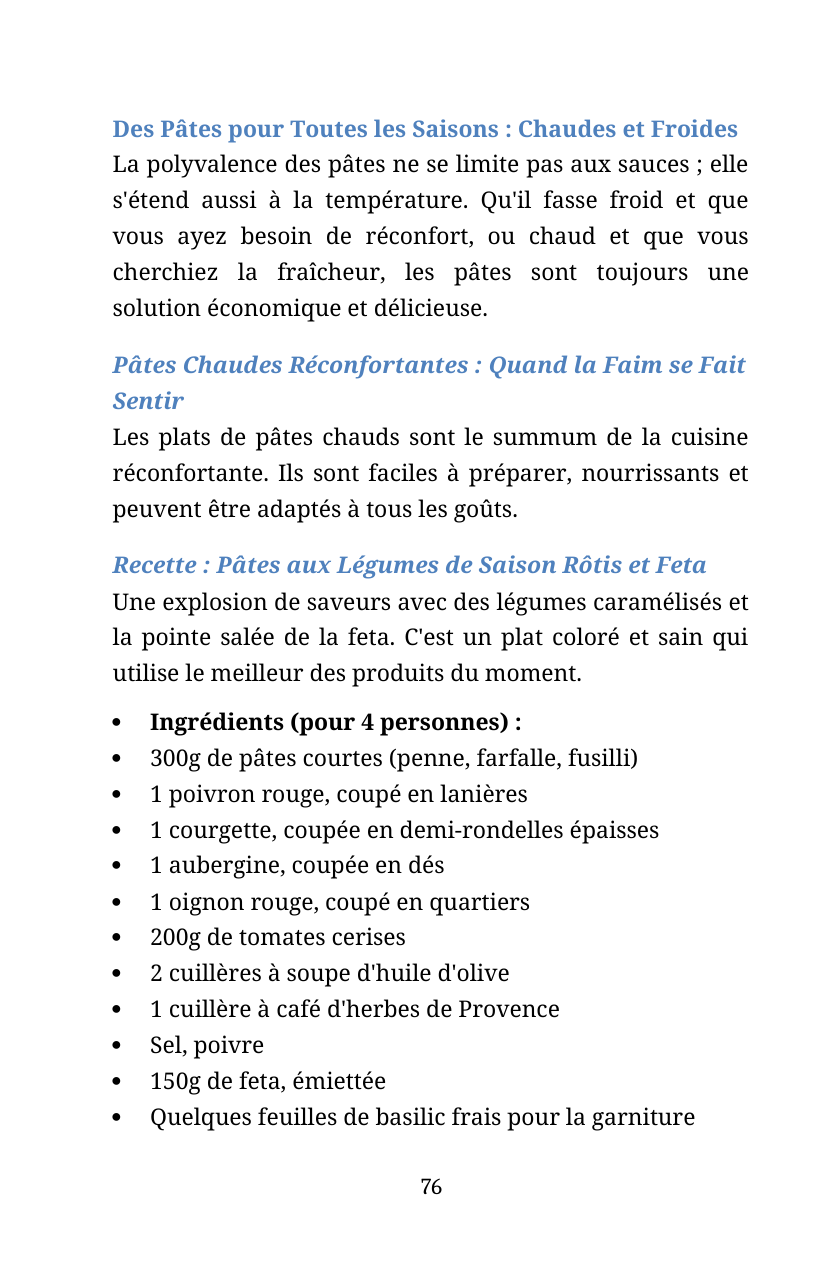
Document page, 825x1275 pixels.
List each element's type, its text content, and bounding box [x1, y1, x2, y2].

list Sel, poivre [112, 1029, 750, 1060]
subtitle Recette : Pâtes aux Légumes de Saison Rôtis et Feta [112, 549, 750, 581]
list 1 aubergine, coupée en dés [112, 849, 750, 881]
text Les plats de pâtes chauds sont le summum de la cuisine réconfortante. Ils sont faciles à préparer, nourrissants et peuvent être adaptés à tous les goûts. [112, 421, 750, 524]
list 1 poivron rouge, coupé en lanières [112, 778, 750, 809]
list 200g de tomates cerises [112, 921, 750, 953]
text Une explosion de saveurs avec des légumes caramélisés et la pointe salée de la feta. C'est un plat coloré et sain qui utilise le meilleur des produits du moment. [112, 585, 750, 688]
text La polyvalence des pâtes ne se limite pas aux sauces ; elle s'étend aussi à la température. Qu'il fasse froid et que vous ayez besoin de réconfort, ou chaud et que vous cherchiez la fraîcheur, les pâtes sont toujours une solution économique et délicieuse. [112, 148, 750, 323]
list 300g de pâtes courtes (penne, farfalle, fusilli) [112, 742, 750, 773]
list Ingrédients (pour 4 personnes) : [112, 706, 750, 737]
list 150g de feta, émiettée [112, 1065, 750, 1096]
subtitle Pâtes Chaudes Réconfortantes : Quand la Faim se Fait Sentir [112, 349, 750, 416]
list 1 oignon rouge, coupé en quartiers [112, 885, 750, 917]
list 1 courgette, coupée en demi-rondelles épaisses [112, 813, 750, 845]
list 1 cuillère à café d'herbes de Provence [112, 993, 750, 1024]
list Quelques feuilles de basilic frais pour la garniture [112, 1101, 750, 1132]
list 2 cuillères à soupe d'huile d'olive [112, 957, 750, 988]
subtitle Des Pâtes pour Toutes les Saisons : Chaudes et Froides [112, 112, 750, 144]
